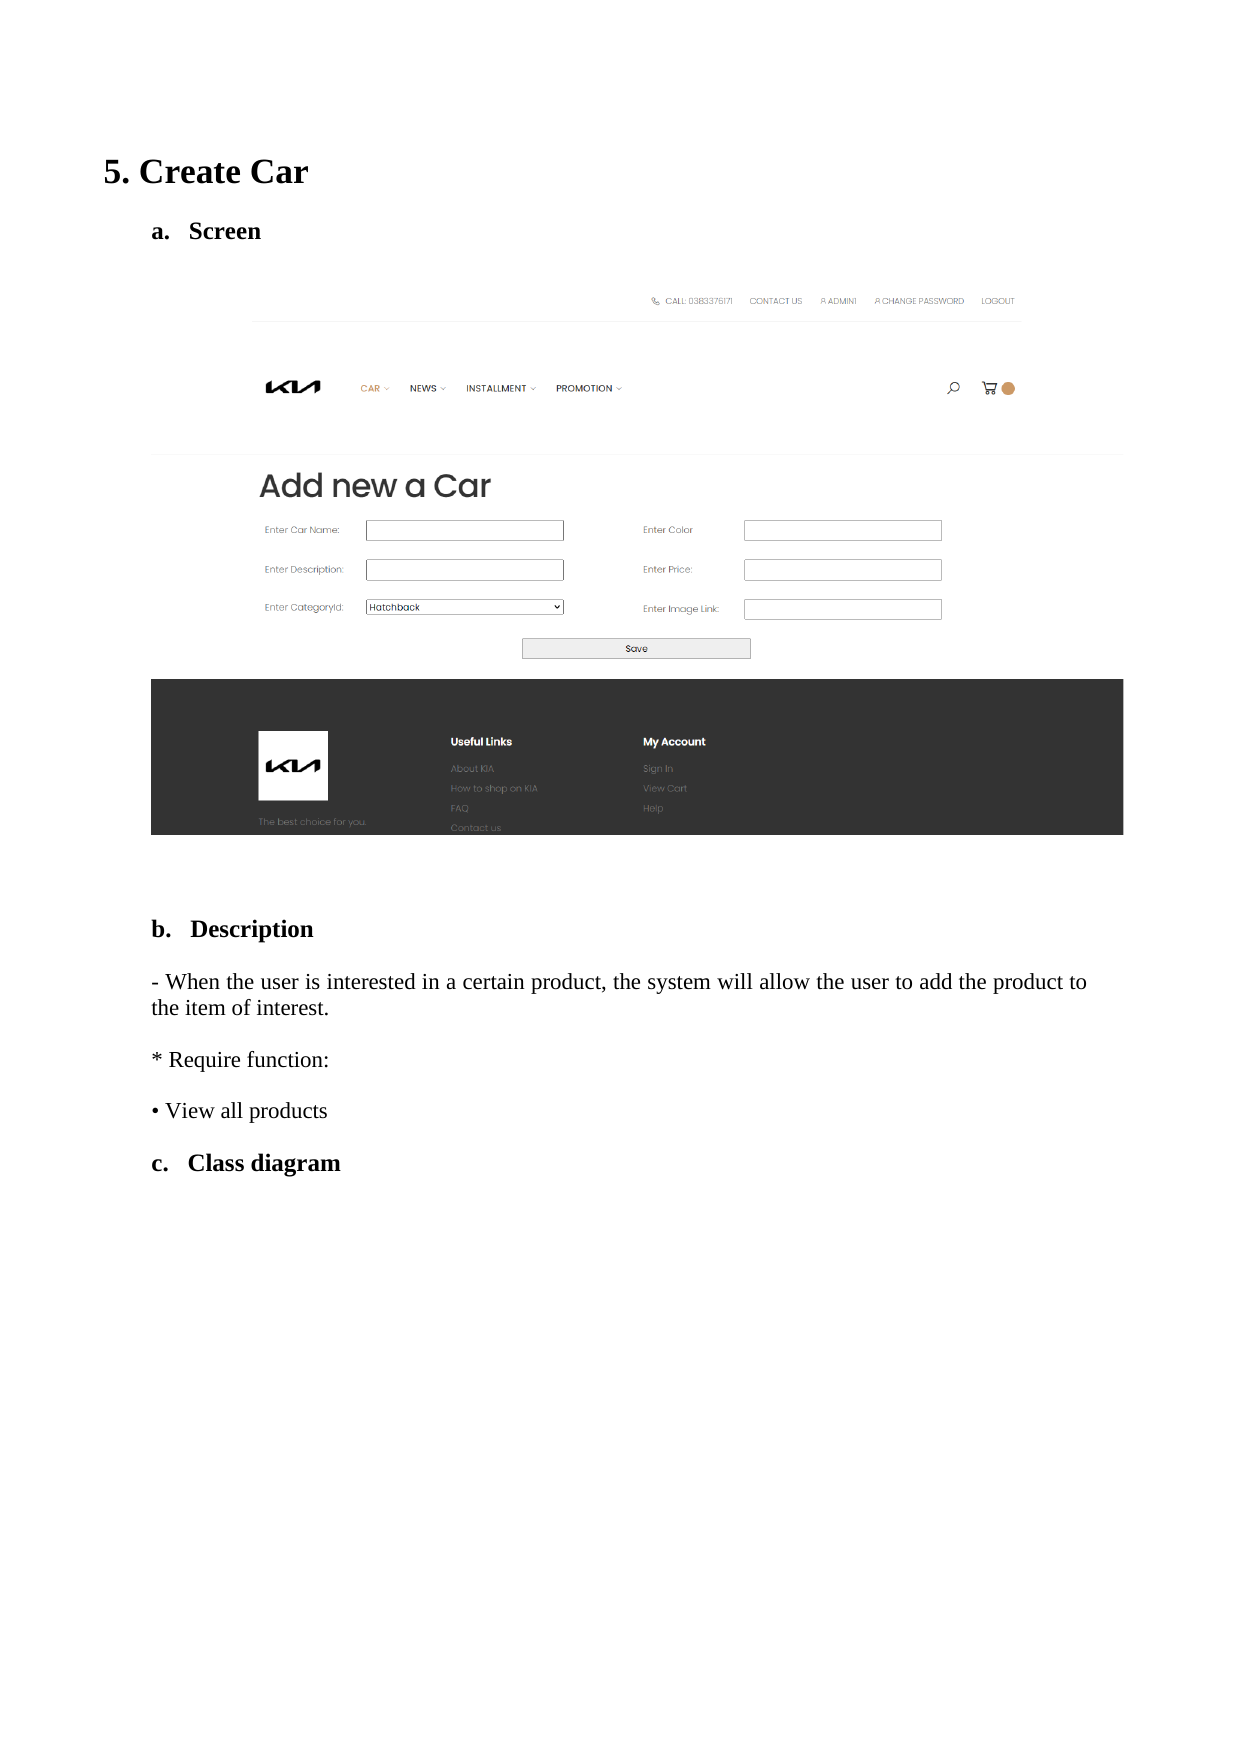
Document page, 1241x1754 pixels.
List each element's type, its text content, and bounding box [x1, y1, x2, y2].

text * Require function: [151, 1046, 1090, 1072]
picture [151, 269, 1124, 835]
text • View all products [151, 1097, 1090, 1123]
subtitle 5. Create Car [103, 150, 1090, 191]
text c. Class diagram [151, 1148, 1090, 1177]
text - When the user is interested in a certain product, the system will allow the user to add the product to the item of interest. [151, 968, 1090, 1021]
text a. Screen [151, 216, 1090, 244]
text b. Description [151, 914, 1090, 943]
